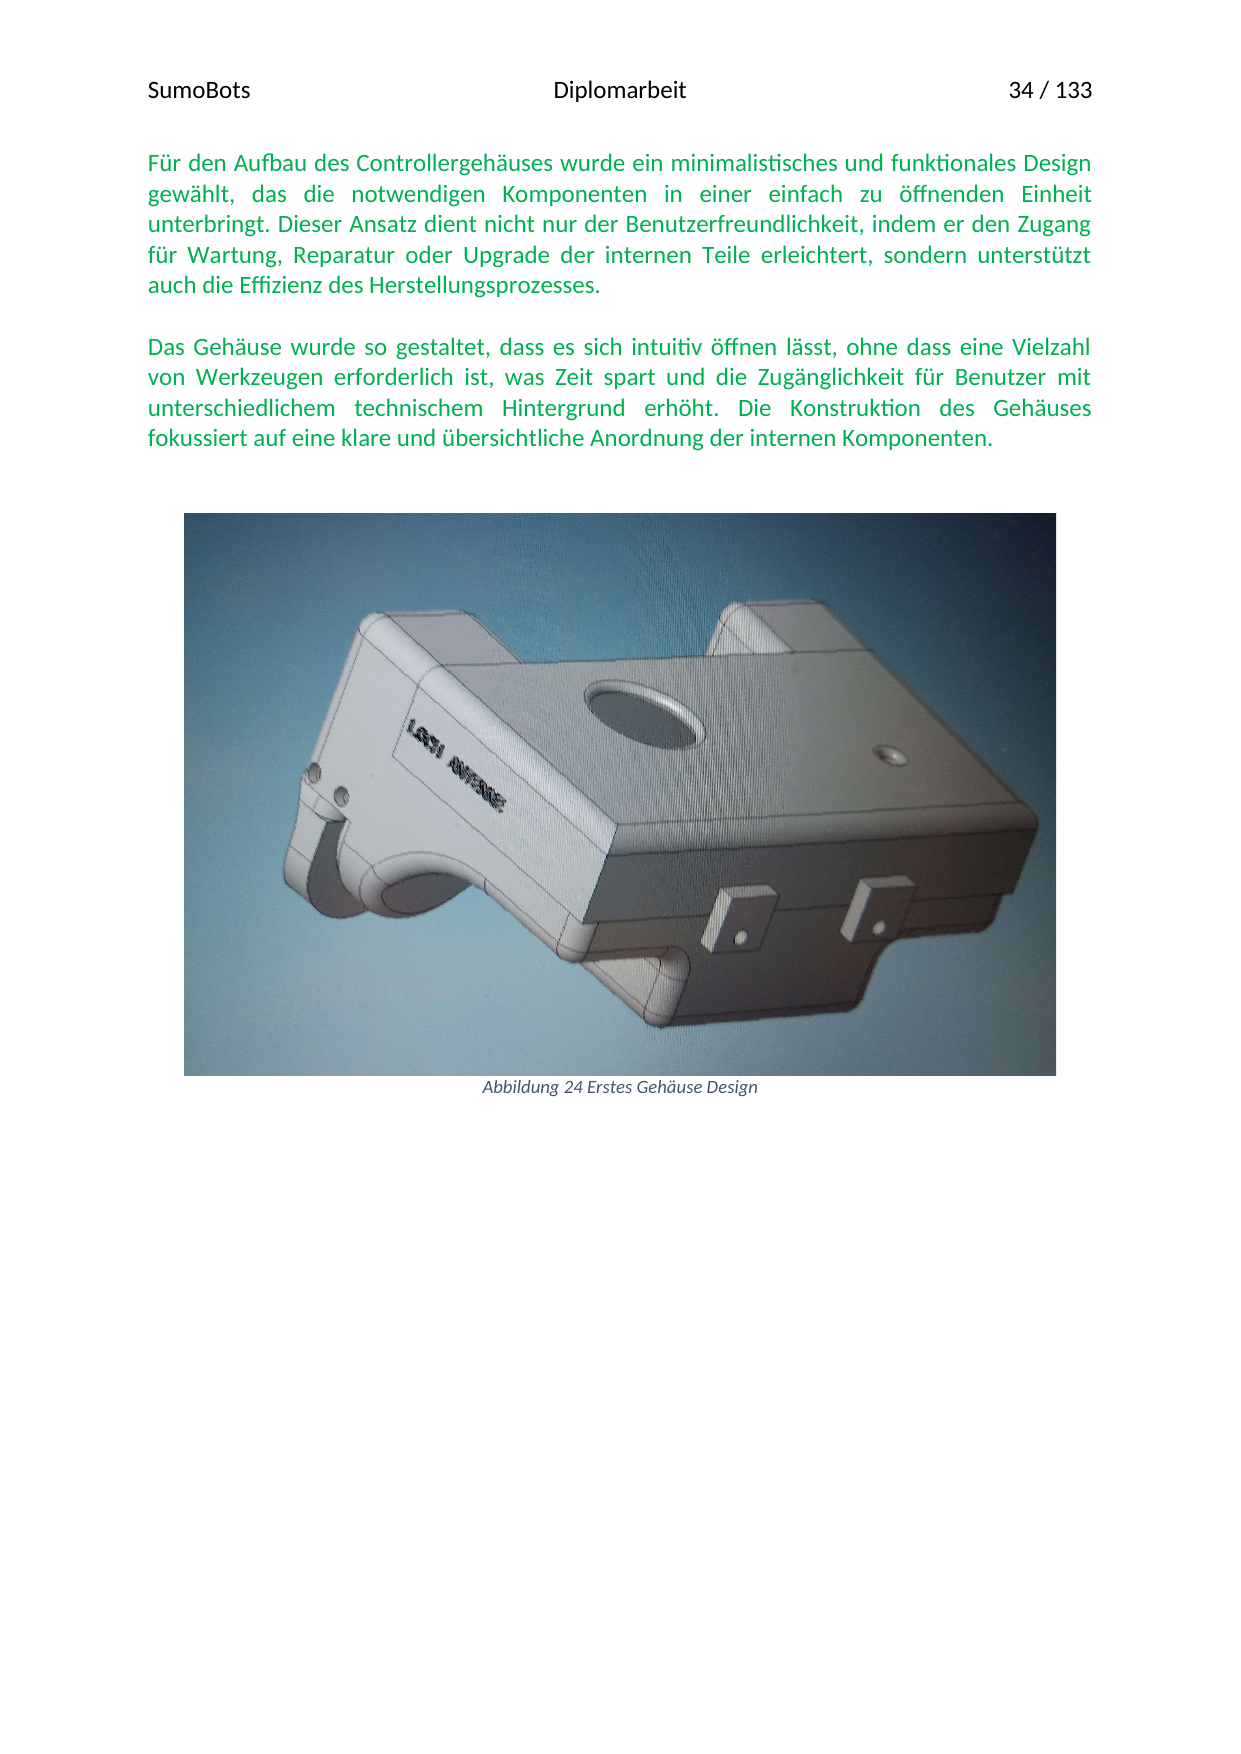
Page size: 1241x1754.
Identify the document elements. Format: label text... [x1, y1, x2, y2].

text Für den Aufbau des Controllergehäuses wurde ein minimalistisches und funktionales Design gewählt, das die notwendigen Komponenten in einer einfach zu öffnenden Einheit unterbringt. Dieser Ansatz dient nicht nur der Benutzerfreundlichkeit, indem er den Zugang für Wartung, Reparatur oder Upgrade der internen Teile erleichtert, sondern unterstützt auch die Effizienz des Herstellungsprozesses. [148, 148, 1093, 300]
text Abbildung 24 Erstes Gehäuse Design [148, 1075, 1093, 1098]
picture [184, 513, 1057, 1076]
text Das Gehäuse wurde so gestaltet, dass es sich intuitiv öffnen lässt, ohne dass eine Vielzahl von Werkzeugen erforderlich ist, was Zeit spart und die Zugänglichkeit für Benutzer mit unterschiedlichem technischem Hintergrund erhöht. Die Konstruktion des Gehäuses fokussiert auf eine klare und übersichtliche Anordnung der internen Komponenten. [148, 331, 1093, 453]
